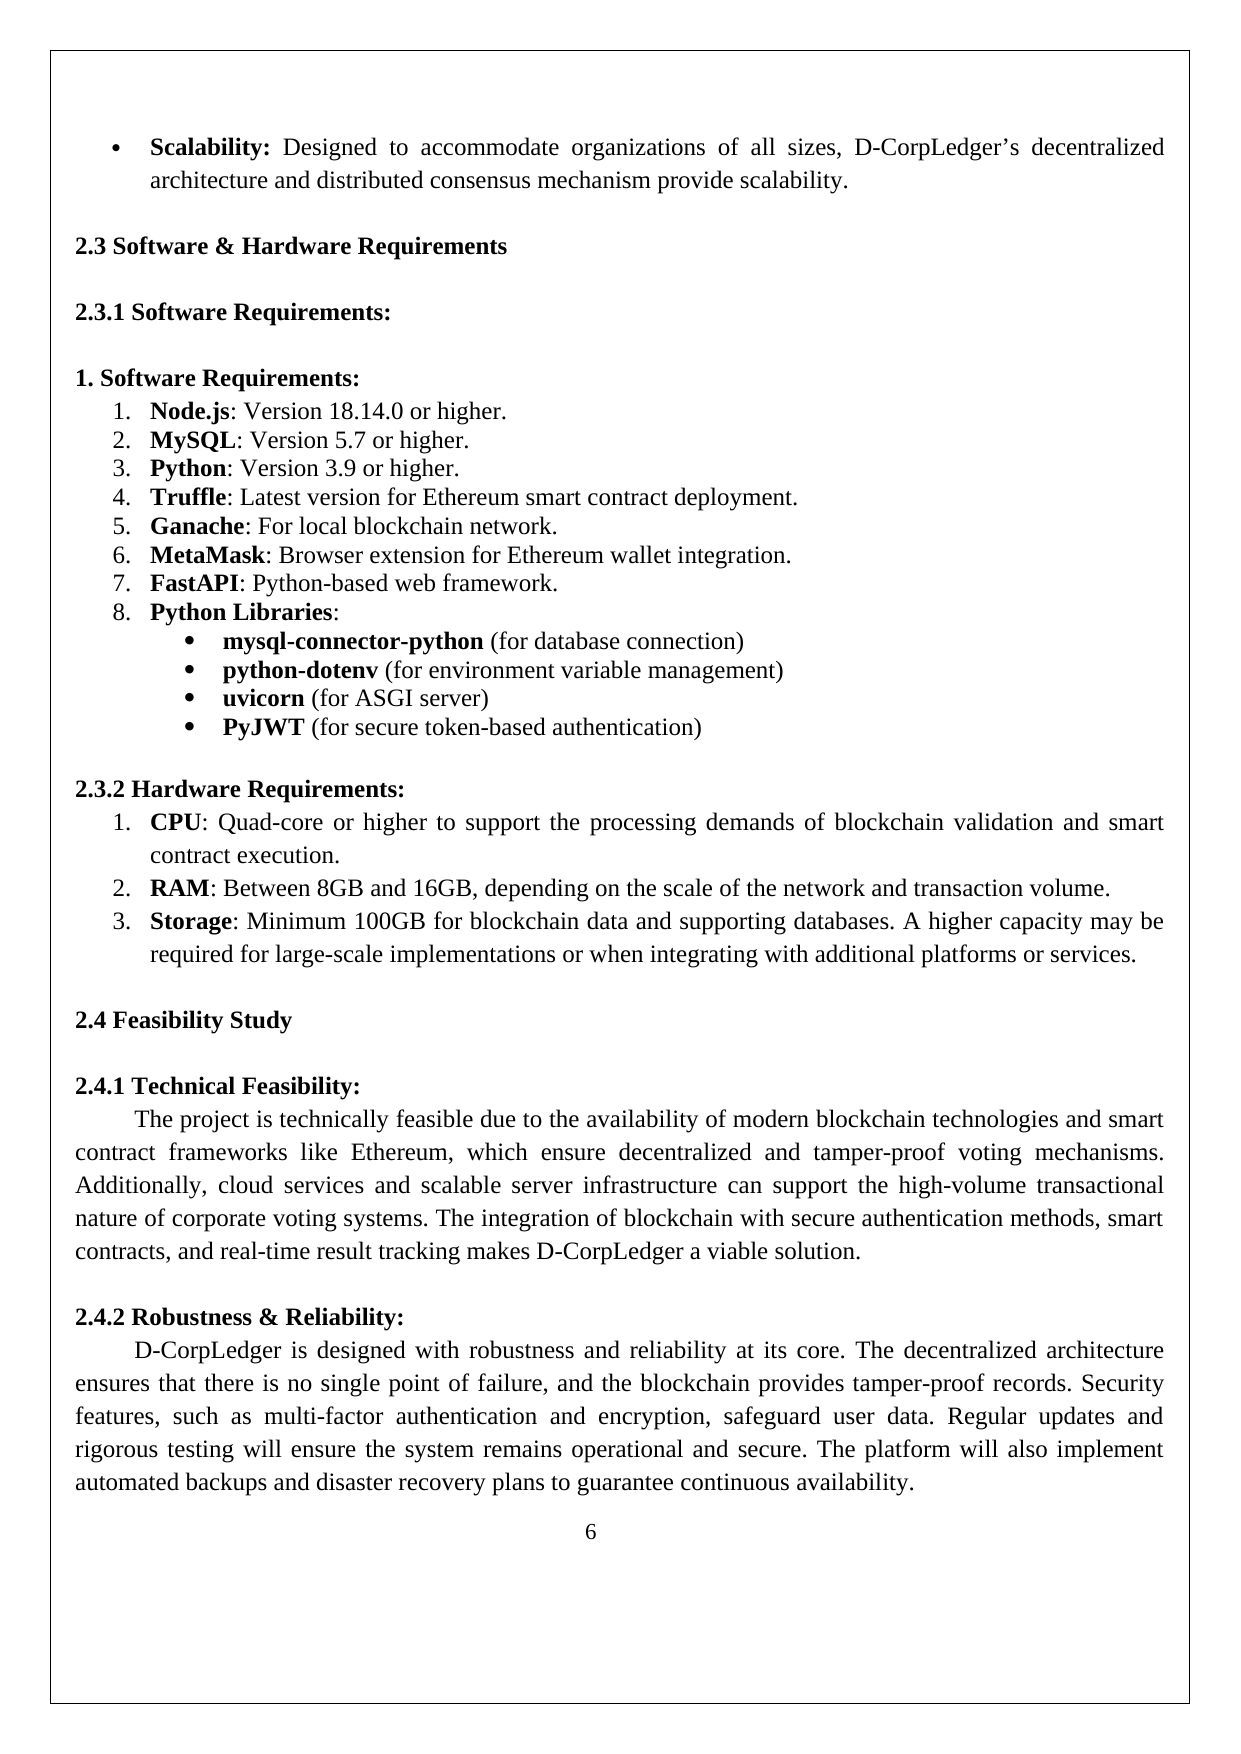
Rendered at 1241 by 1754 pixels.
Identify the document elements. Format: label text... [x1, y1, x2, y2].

text 2.3.1 Software Requirements: [75, 297, 1165, 326]
list Node.js: Version 18.14.0 or higher. [112, 396, 1165, 425]
list Scalability: Designed to accommodate organizations of all sizes, D-CorpLedger’s decentralized architecture and distributed consensus mechanism provide scalability. [112, 132, 1165, 193]
list RAM: Between 8GB and 16GB, depending on the scale of the network and transaction volume. [112, 873, 1165, 902]
text 1. Software Requirements: [75, 363, 1165, 392]
list MySQL: Version 5.7 or higher. [112, 425, 1165, 453]
text D-CorpLedger is designed with robustness and reliability at its core. The decentralized architecture ensures that there is no single point of failure, and the blockchain provides tamper-proof records. Security features, such as multi-factor authentication and encryption, safeguard user data. Regular updates and rigorous testing will ensure the system remains operational and secure. The platform will also implement automated backups and disaster recovery plans to guarantee continuous availability. [75, 1335, 1165, 1496]
list MetaMask: Browser extension for Ethereum wallet integration. [112, 540, 1165, 568]
list mysql-connector-python (for database connection) [185, 626, 1165, 655]
text 2.3.2 Hardware Requirements: [75, 774, 1165, 803]
text The project is technically feasible due to the availability of modern blockchain technologies and smart contract frameworks like Ethereum, which ensure decentralized and tamper-proof voting mechanisms. Additionally, cloud services and scalable server infrastructure can support the high-volume transactional nature of corporate voting systems. The integration of blockchain with secure authentication methods, smart contracts, and real-time result tracking makes D-CorpLedger a viable solution. [75, 1104, 1165, 1265]
list Storage: Minimum 100GB for blockchain data and supporting databases. A higher capacity may be required for large-scale implementations or when integrating with additional platforms or services. [112, 906, 1165, 968]
list Ganache: For local blockchain network. [112, 511, 1165, 540]
list CPU: Quad-core or higher to support the processing demands of blockchain validation and smart contract execution. [112, 807, 1165, 869]
text 2.4.1 Technical Feasibility: [75, 1071, 1165, 1100]
list FastAPI: Python-based web framework. [112, 568, 1165, 597]
text 2.3 Software & Hardware Requirements [75, 231, 1165, 259]
list Python: Version 3.9 or higher. [112, 453, 1165, 482]
text 2.4.2 Robustness & Reliability: [75, 1302, 1165, 1331]
list PyJWT (for secure token-based authentication) [185, 712, 1165, 741]
list uvicorn (for ASGI server) [185, 683, 1165, 712]
list Truffle: Latest version for Ethereum smart contract deployment. [112, 482, 1165, 511]
list Python Libraries: [112, 597, 1165, 626]
text 2.4 Feasibility Study [75, 1005, 1165, 1034]
list python-dotenv (for environment variable management) [185, 655, 1165, 683]
